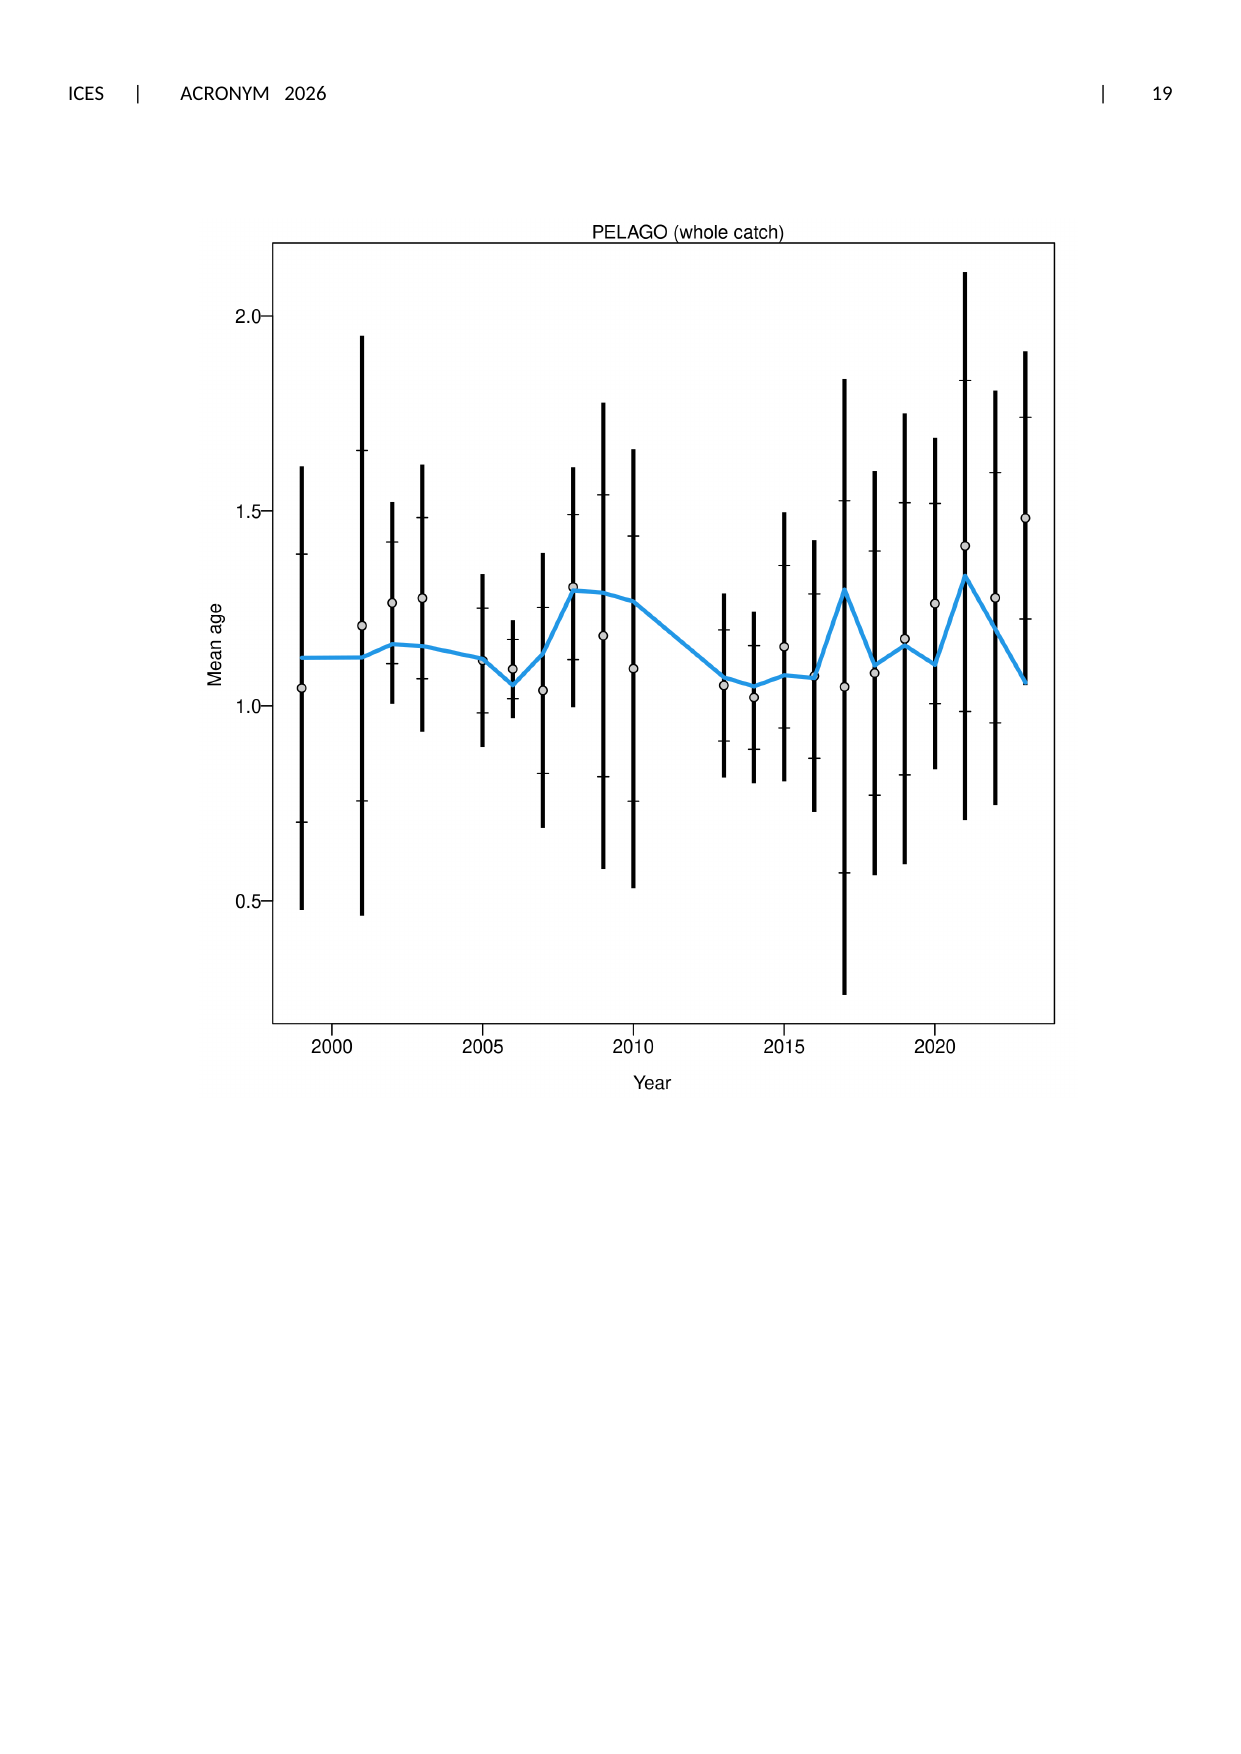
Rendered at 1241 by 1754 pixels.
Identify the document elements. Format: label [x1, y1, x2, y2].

picture [198, 218, 1079, 1098]
